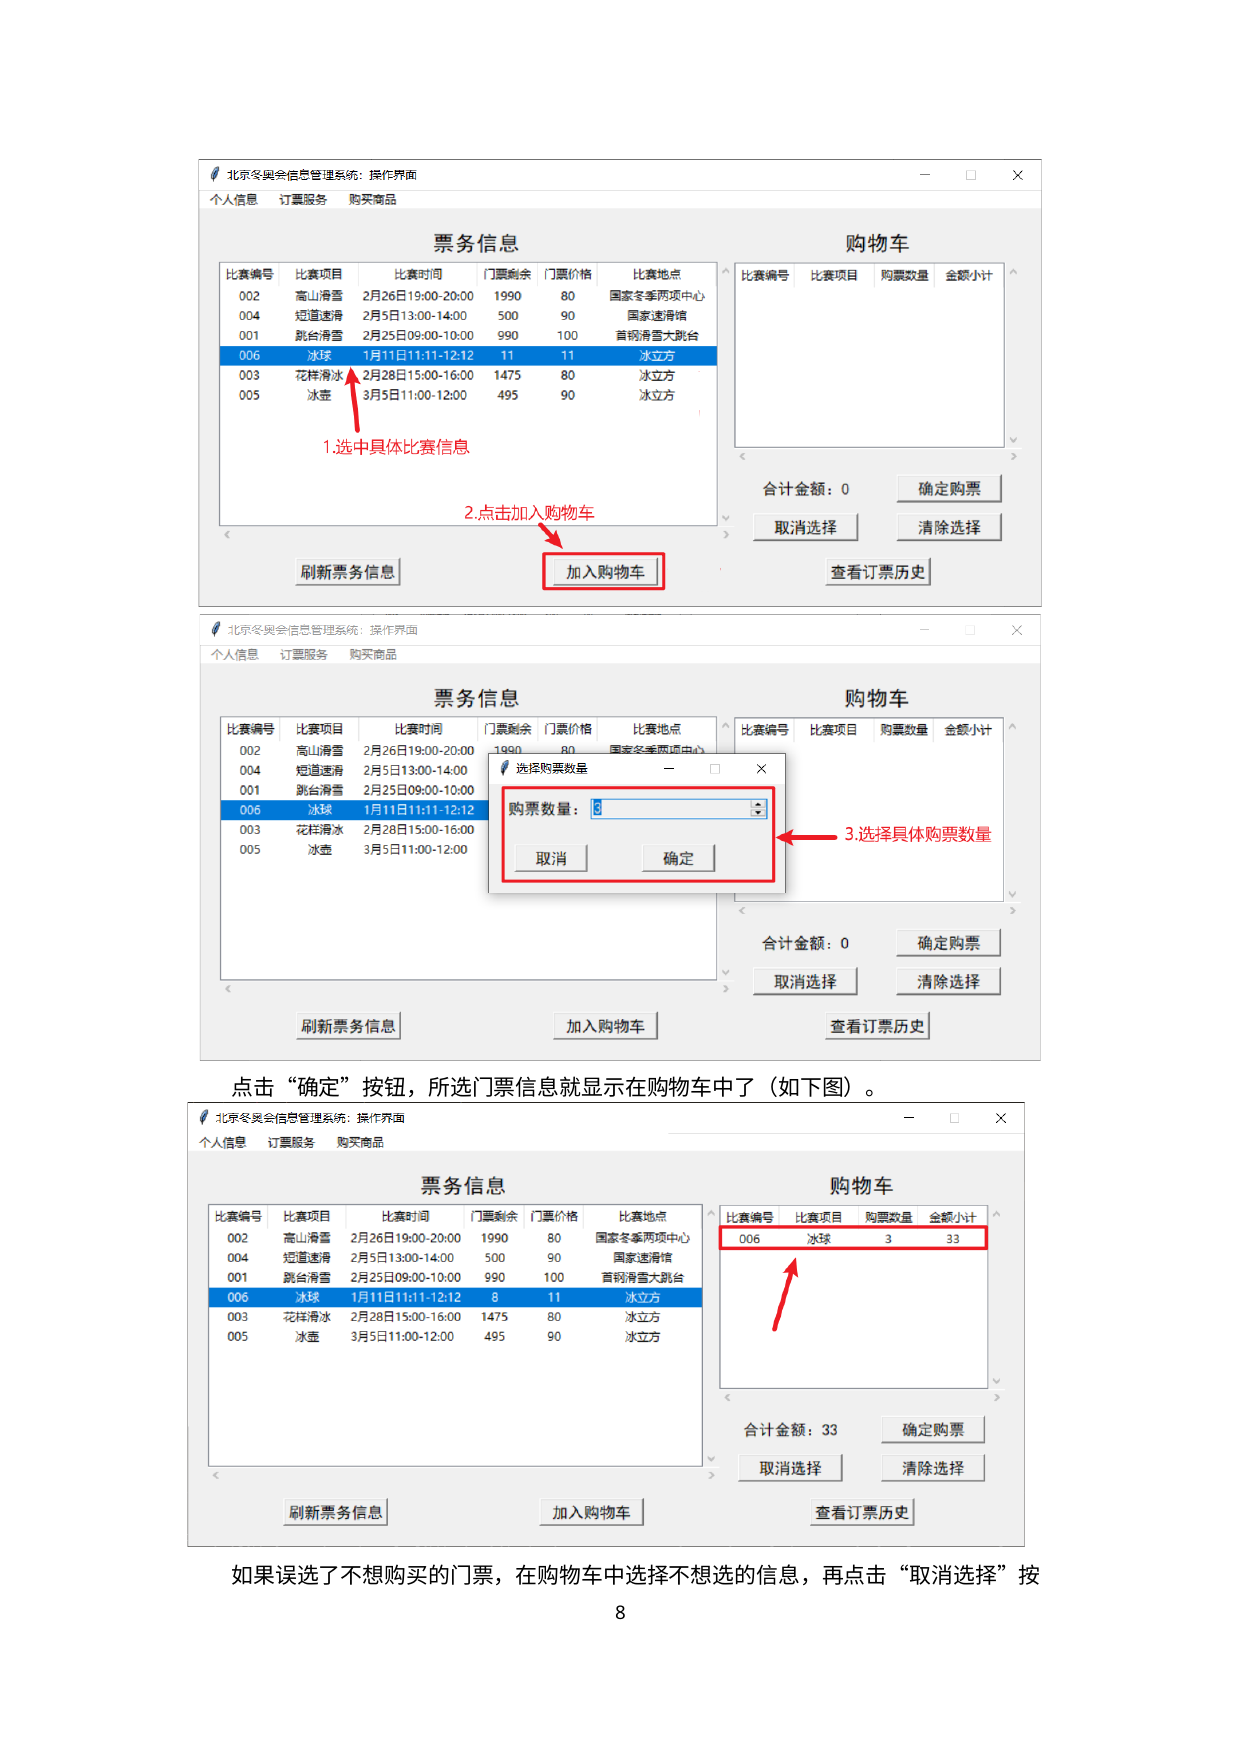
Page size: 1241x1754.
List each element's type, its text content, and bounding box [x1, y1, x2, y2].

picture [198, 159, 1042, 607]
picture [187, 1102, 1025, 1547]
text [187, 1557, 1053, 1590]
picture [199, 614, 1041, 1061]
